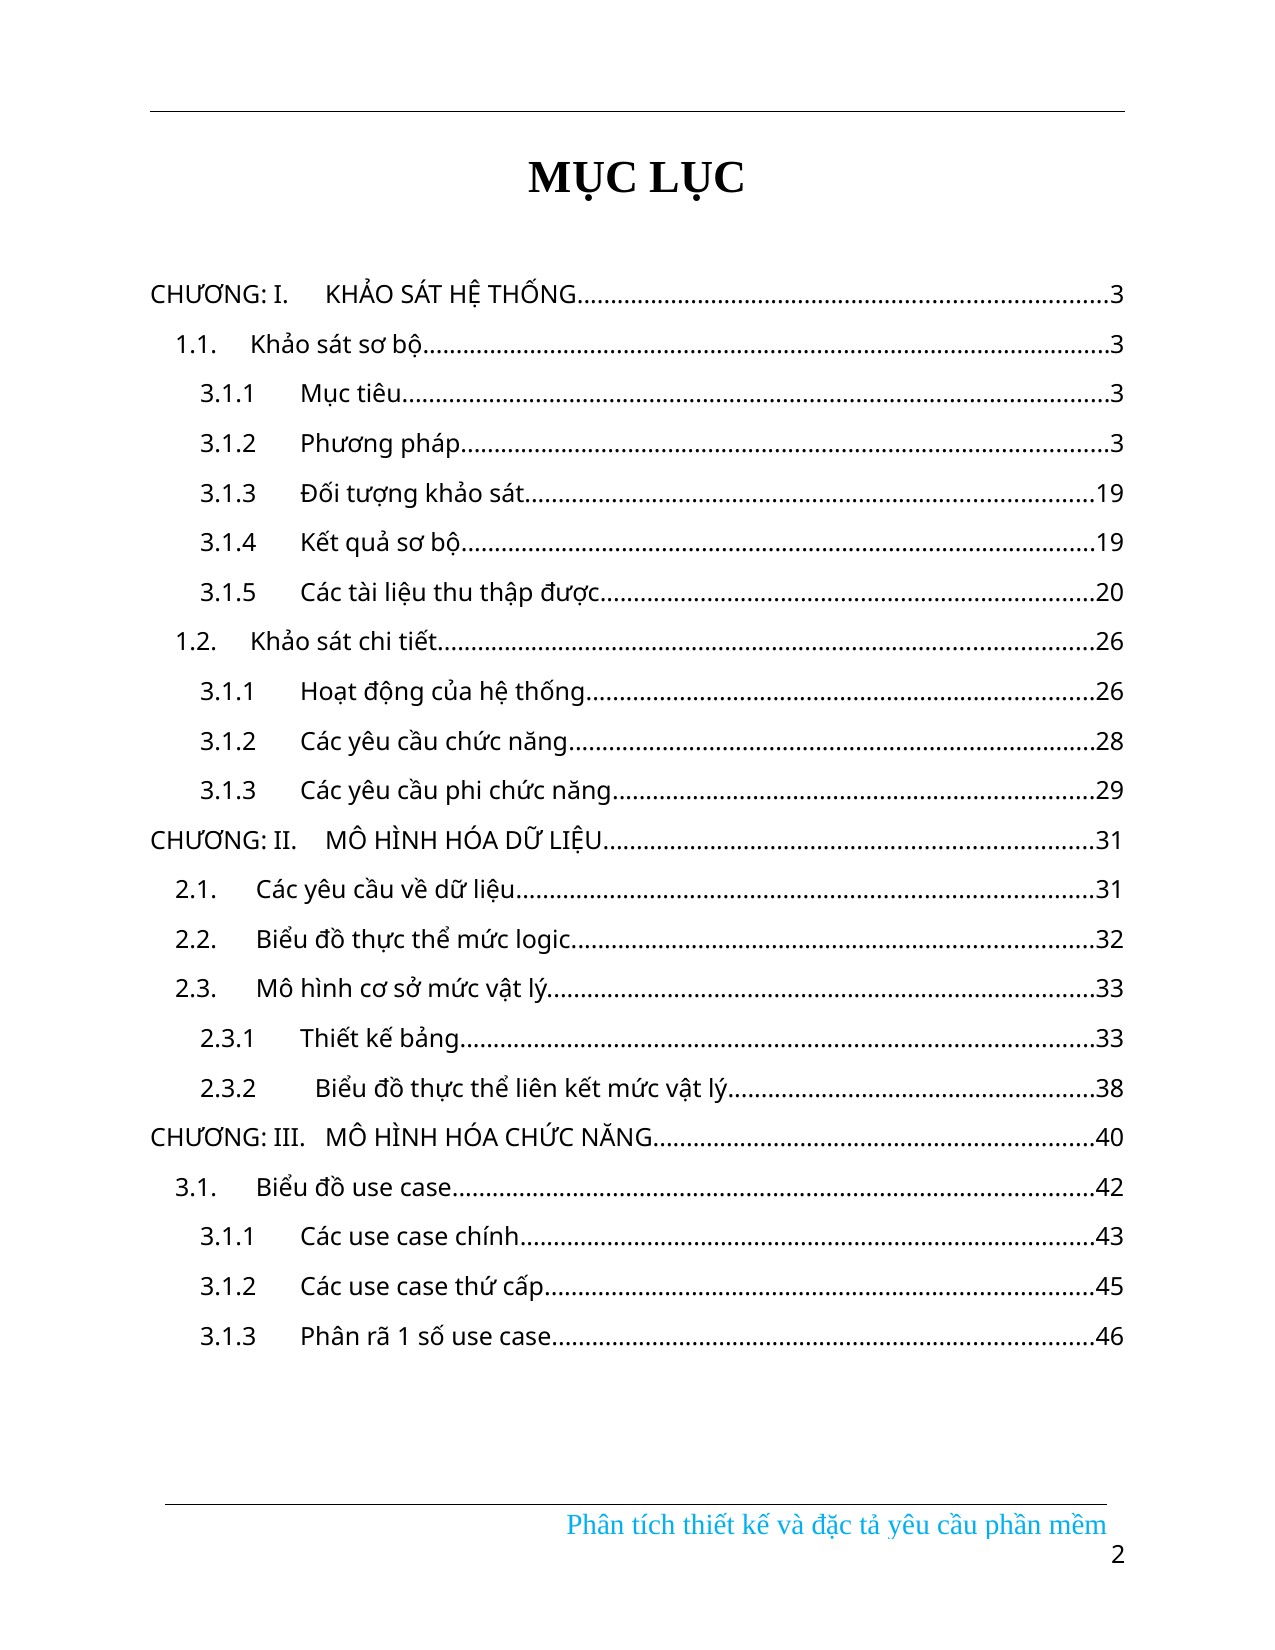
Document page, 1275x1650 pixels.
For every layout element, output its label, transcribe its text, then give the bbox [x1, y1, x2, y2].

text 3.1. Biểu đồ use case 42 [175, 1169, 1125, 1203]
text MỤC LỤC [150, 150, 1125, 203]
text 2.1. Các yêu cầu về dữ liệu 31 [175, 872, 1125, 906]
text 1.2. Khảo sát chi tiết. 26 [175, 624, 1125, 658]
text 2.3.1 Thiết kế bảng 33 [200, 1021, 1125, 1055]
text 3.1.5 Các tài liệu thu thập được 20 [200, 574, 1125, 608]
text 2.3. Mô hình cơ sở mức vật lý. 33 [175, 971, 1125, 1005]
text 3.1.2 Các yêu cầu chức năng 28 [200, 723, 1125, 757]
text 3.1.2 Phương pháp 3 [200, 426, 1125, 460]
text 1.1. Khảo sát sơ bộ 3 [175, 326, 1125, 361]
text 3.1.1 Mục tiêu 3 [200, 376, 1125, 410]
text CHƯƠNG: I. KHẢO SÁT HỆ THỐNG 3 [150, 277, 1125, 311]
text 3.1.3 Các yêu cầu phi chức năng 29 [200, 773, 1125, 807]
text CHƯƠNG: II. MÔ HÌNH HÓA DỮ LIỆU 31 [150, 822, 1125, 856]
text 3.1.1 Hoạt động của hệ thống 26 [200, 673, 1125, 708]
text 3.1.2 Các use case thứ cấp 45 [200, 1268, 1125, 1303]
text 2.3.2 Biểu đồ thực thể liên kết mức vật lý 38 [200, 1070, 1125, 1104]
text 3.1.3 Phân rã 1 số use case 46 [200, 1318, 1125, 1352]
text 2.2. Biểu đồ thực thể mức logic. 32 [175, 921, 1125, 956]
text 3.1.1 Các use case chính 43 [200, 1219, 1125, 1253]
text 3.1.4 Kết quả sơ bộ 19 [200, 525, 1125, 559]
text 3.1.3 Đối tượng khảo sát 19 [200, 475, 1125, 509]
text CHƯƠNG: III. MÔ HÌNH HÓA CHỨC NĂNG 40 [150, 1120, 1125, 1154]
